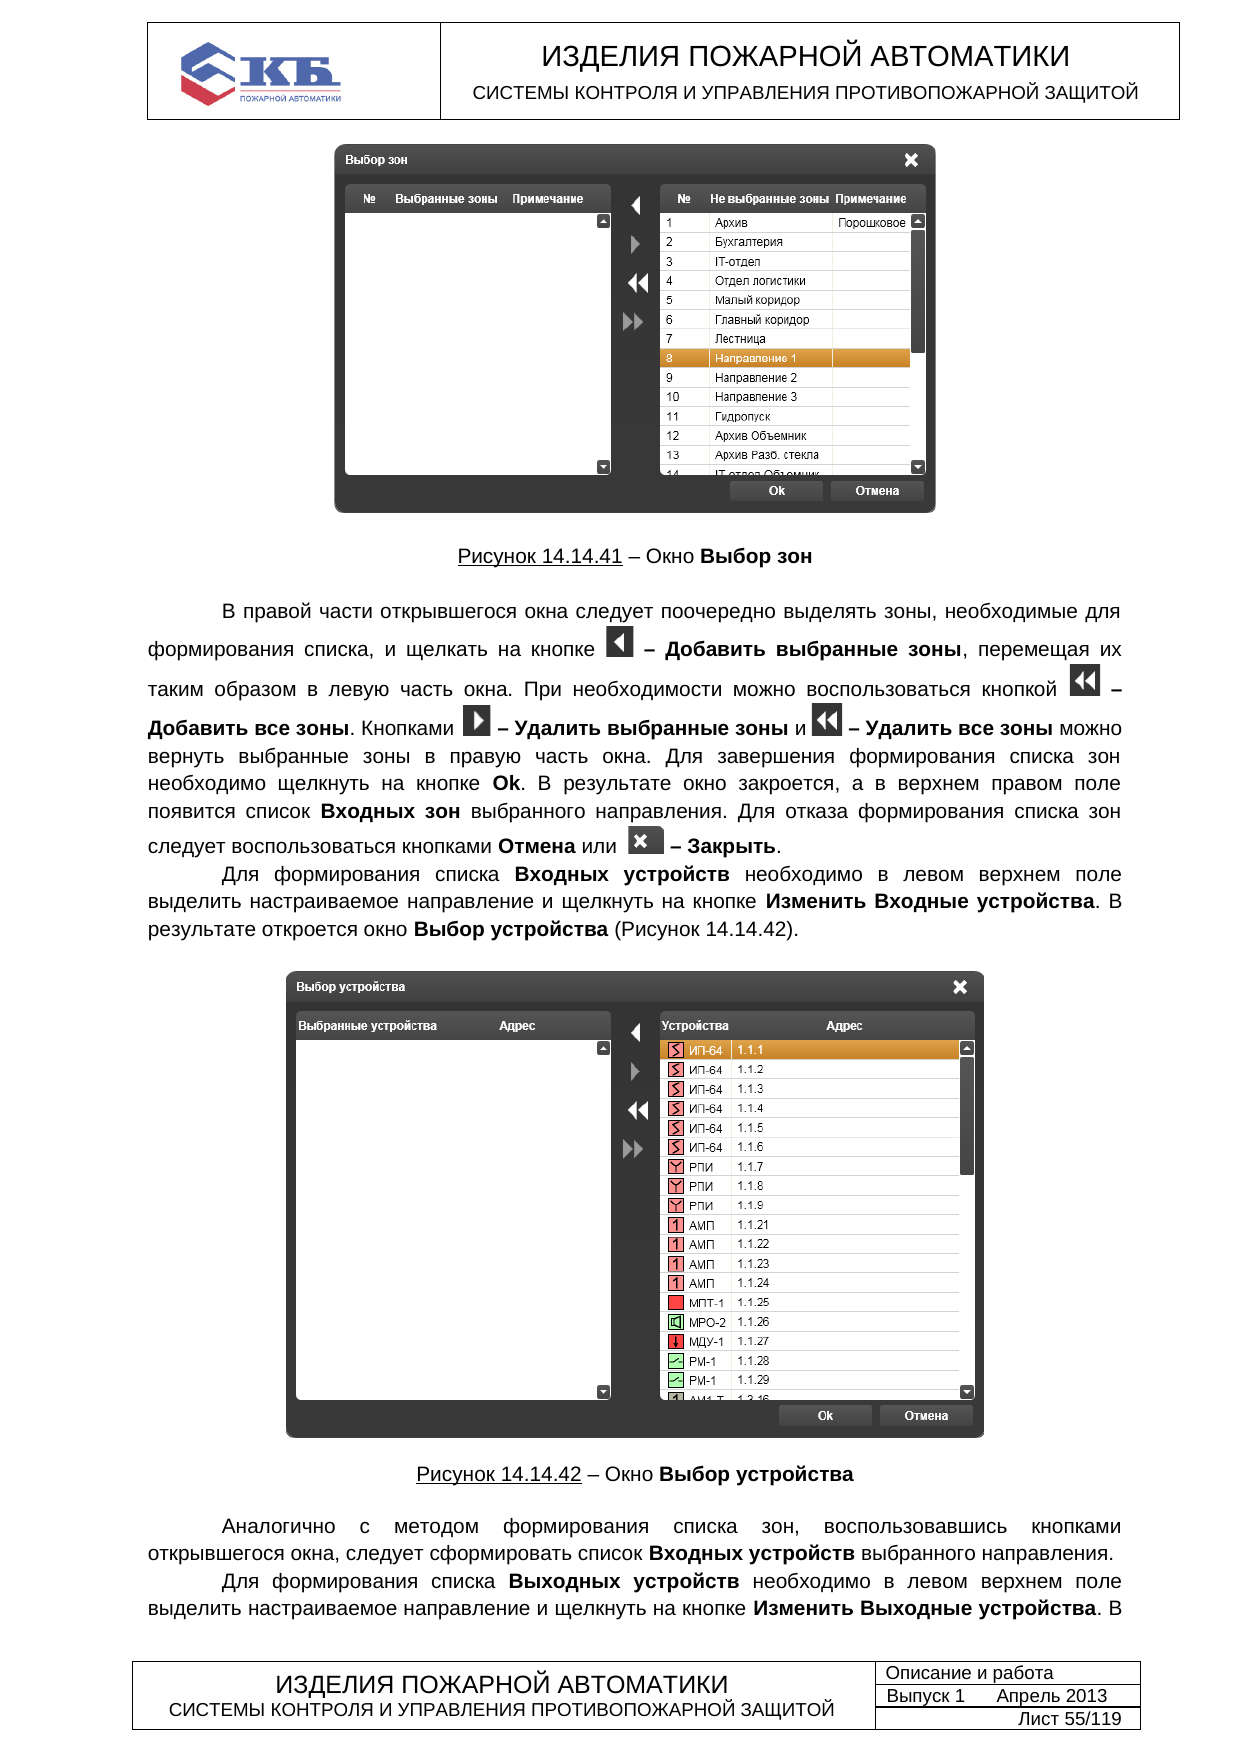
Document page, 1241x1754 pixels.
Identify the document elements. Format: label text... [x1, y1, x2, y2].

list Аналогично с методом формирования списка зон, воспользовавшись кнопками открывшегося окна, следует сформировать список Входных устройств выбранного направления. [148, 1514, 1122, 1565]
picture [606, 626, 634, 657]
list Для формирования списка Входных устройств необходимо в левом верхнем поле выделить настраиваемое направление и щелкнуть на кнопке Изменить Входные устройства. В результате откроется окно Выбор устройства (Рисунок 14.14.42). [148, 862, 1122, 941]
picture [334, 144, 936, 513]
picture [811, 703, 843, 736]
picture [1069, 664, 1100, 696]
list В правой части открывшегося окна следует поочередно выделять зоны, необходимые для формирования списка, и щелкать на кнопке – Добавить выбранные зоны, перемещая их таким образом в левую часть окна. При необходимости можно воспользоваться кнопкой – Добавить все зоны. Кнопками – Удалить выбранные зоны и – Удалить все зоны можно вернуть выбранные зоны в правую часть окна. Для завершения формирования списка зон необходимо щелкнуть на кнопке Ok. В результате окно закроется, а в верхнем правом поле появится список Входных зон выбранного направления. Для отказа формирования списка зон следует воспользоваться кнопками Отмена или – Закрыть. [148, 599, 1122, 858]
picture [286, 971, 984, 1438]
text Рисунок 14.14.42 – Окно Выбор устройства [148, 1462, 1122, 1486]
picture [628, 826, 664, 854]
picture [463, 705, 491, 736]
list Рисунок 14.14.41 – Окно Выбор зон [148, 544, 1122, 568]
picture [177, 34, 354, 115]
